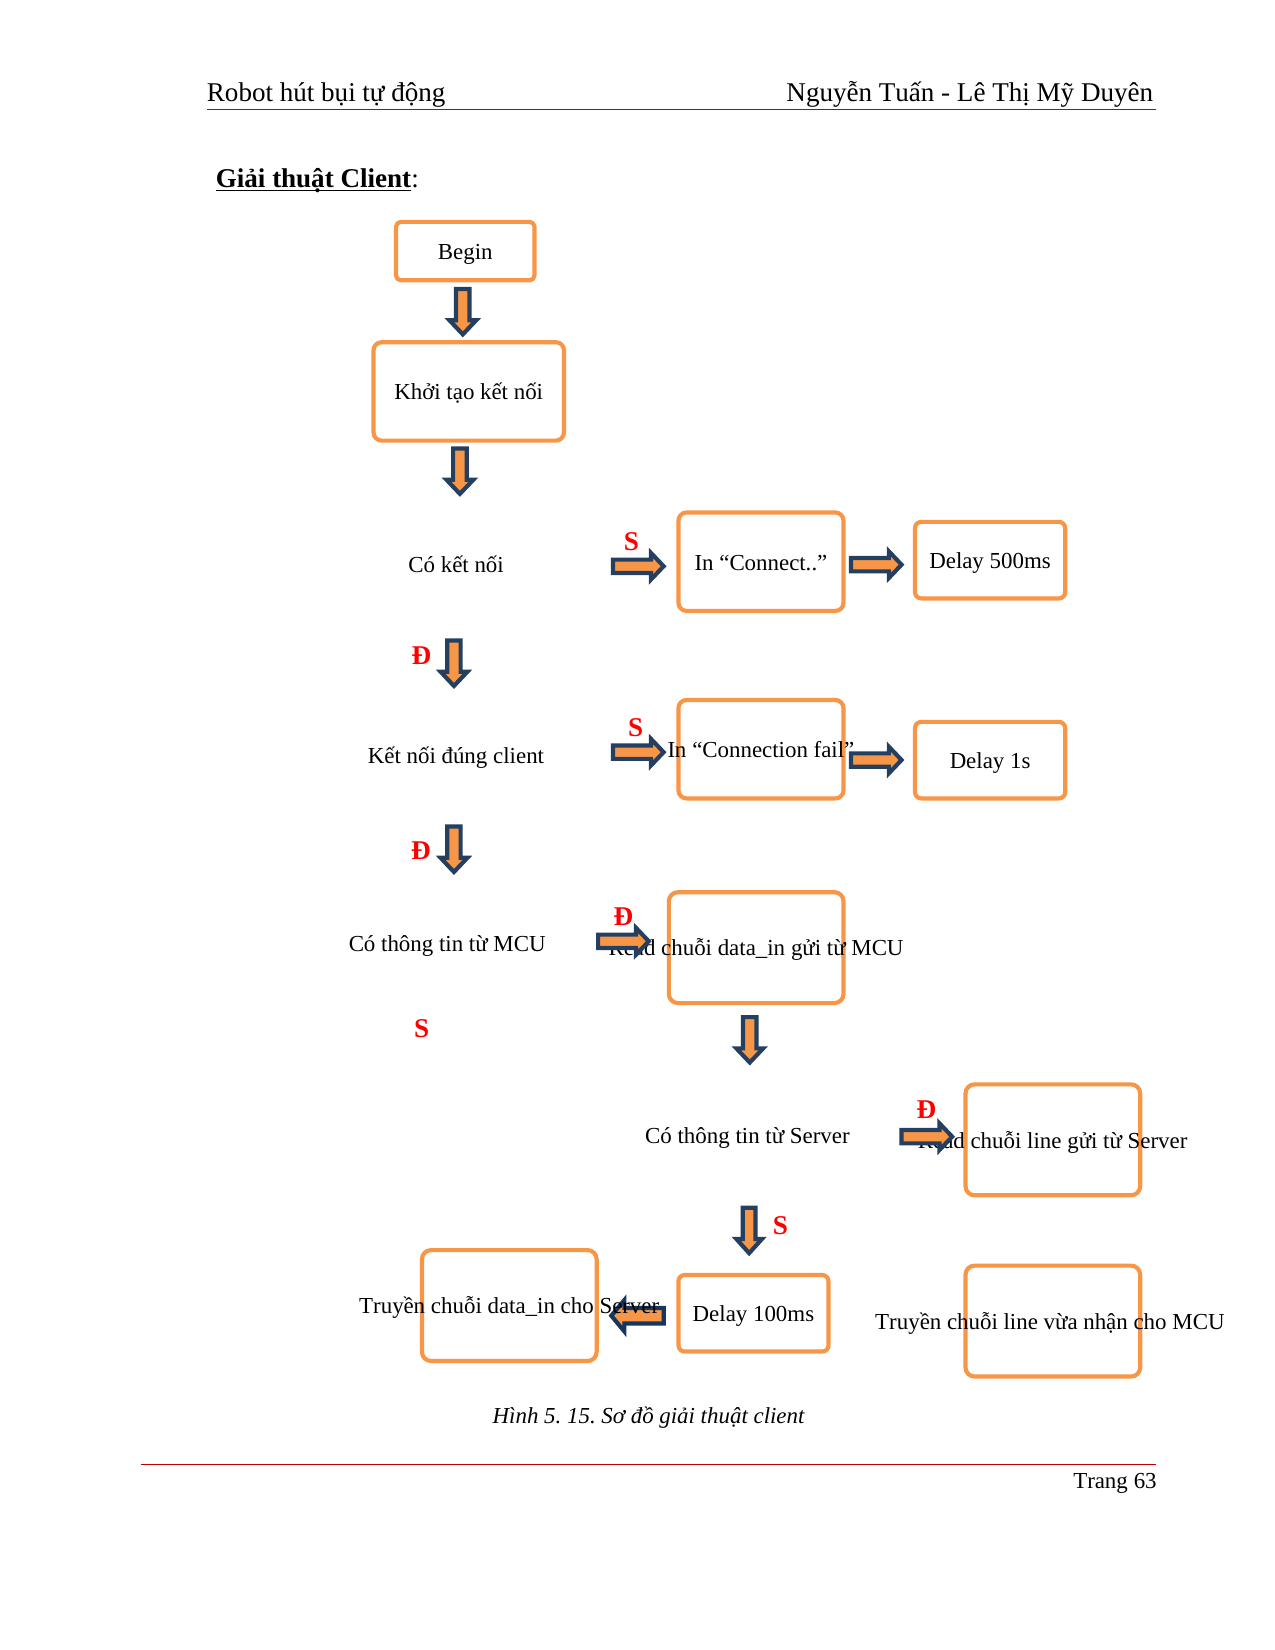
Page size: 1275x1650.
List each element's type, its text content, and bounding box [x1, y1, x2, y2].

text Hình 5. 15. Sơ đồ giải thuật client [141, 1402, 1156, 1428]
text Giải thuật Client: [216, 162, 1156, 194]
